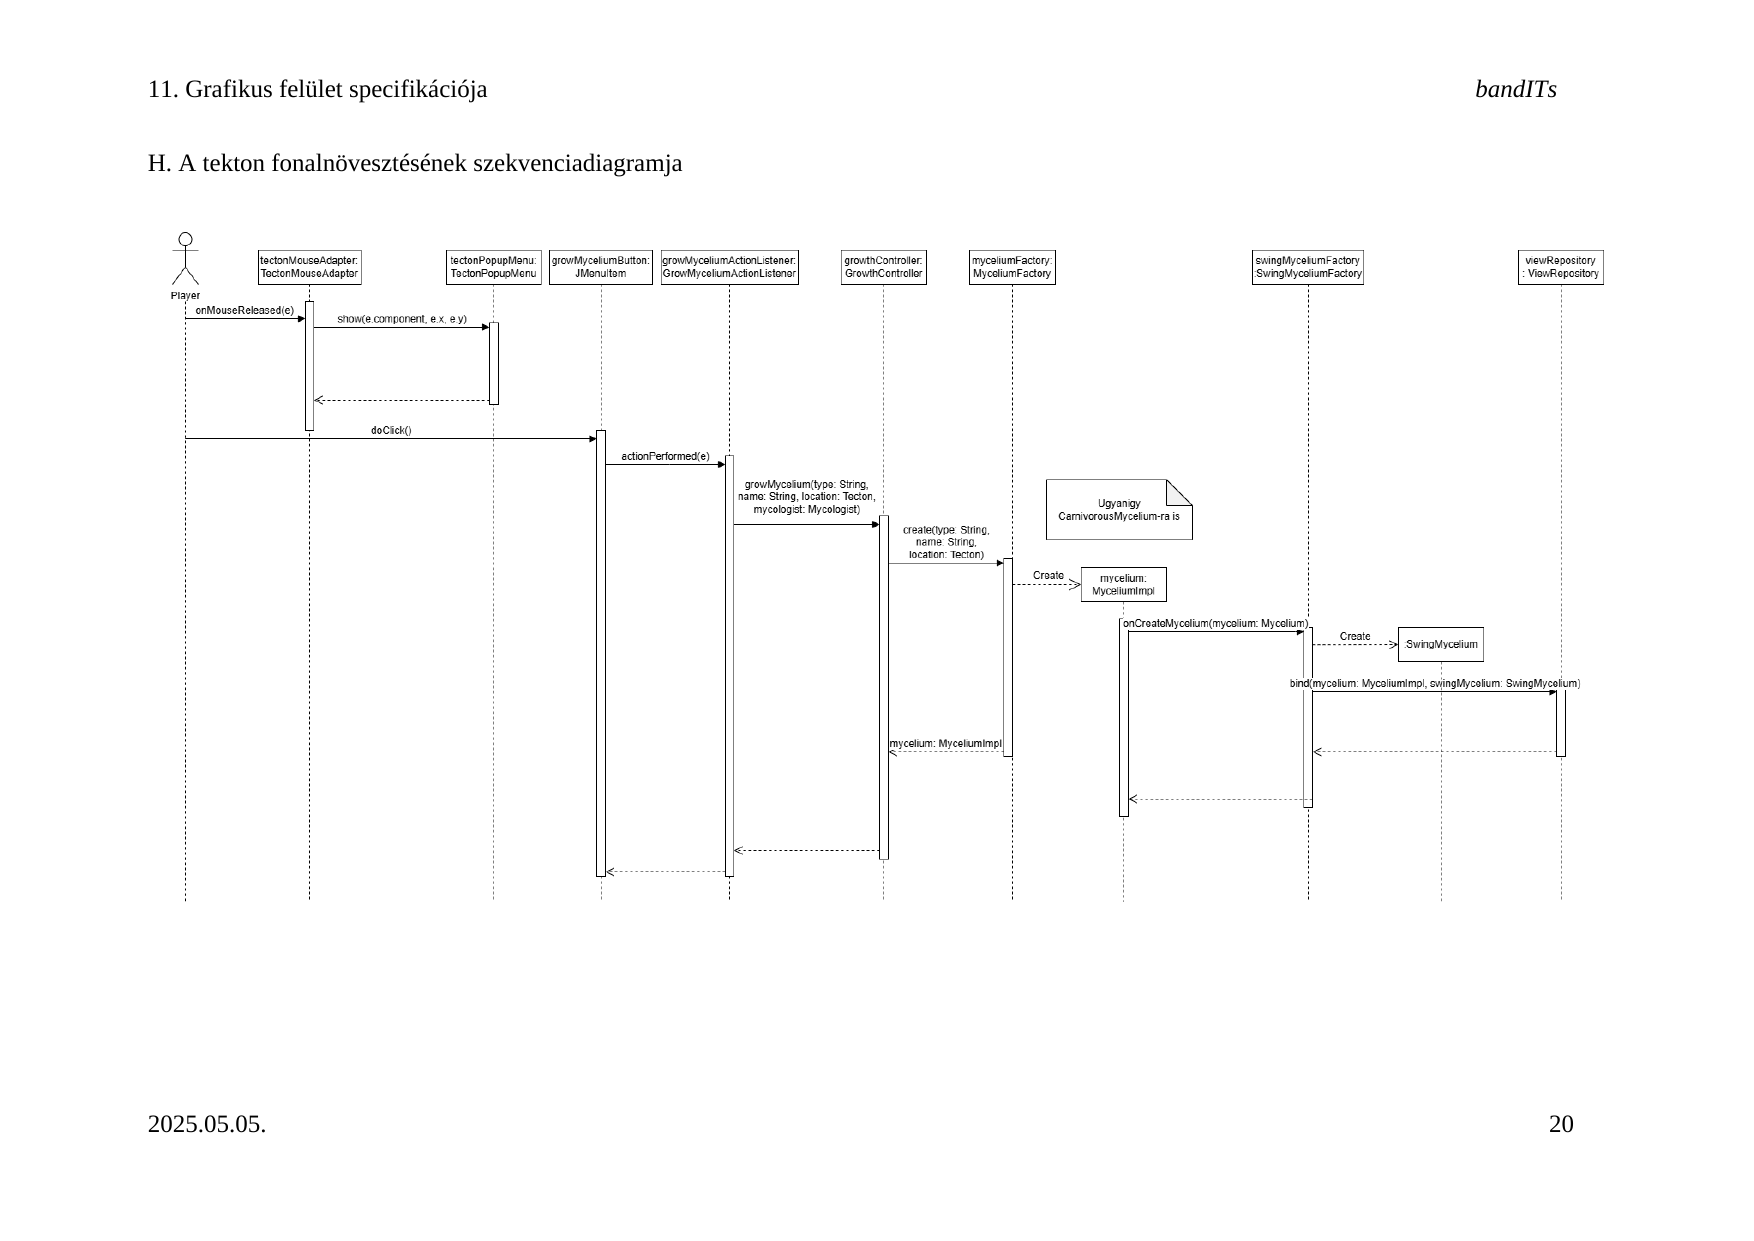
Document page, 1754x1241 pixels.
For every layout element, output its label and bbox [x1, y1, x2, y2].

picture [146, 232, 1604, 902]
